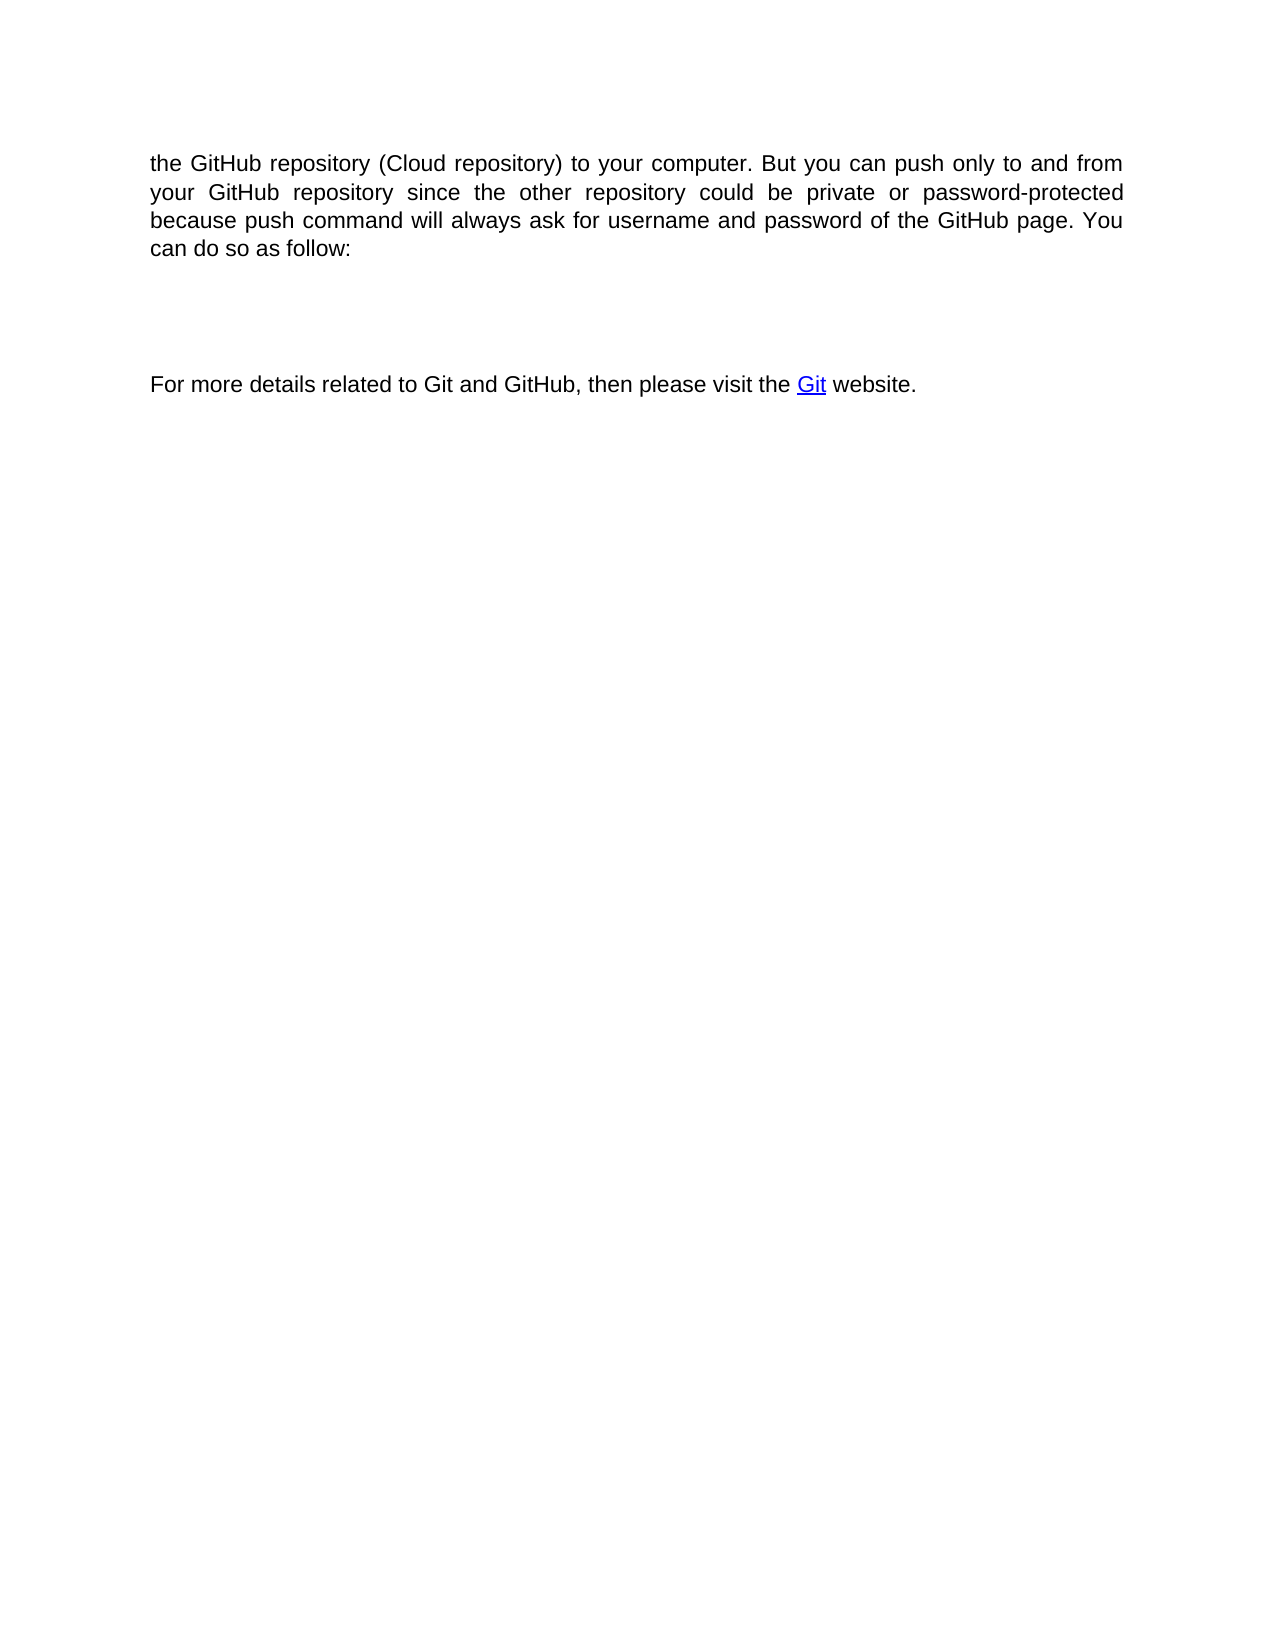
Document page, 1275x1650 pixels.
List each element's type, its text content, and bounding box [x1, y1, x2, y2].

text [150, 150, 1125, 262]
text For more details related to Git and GitHub, then please visit the Git website. [150, 371, 1125, 397]
